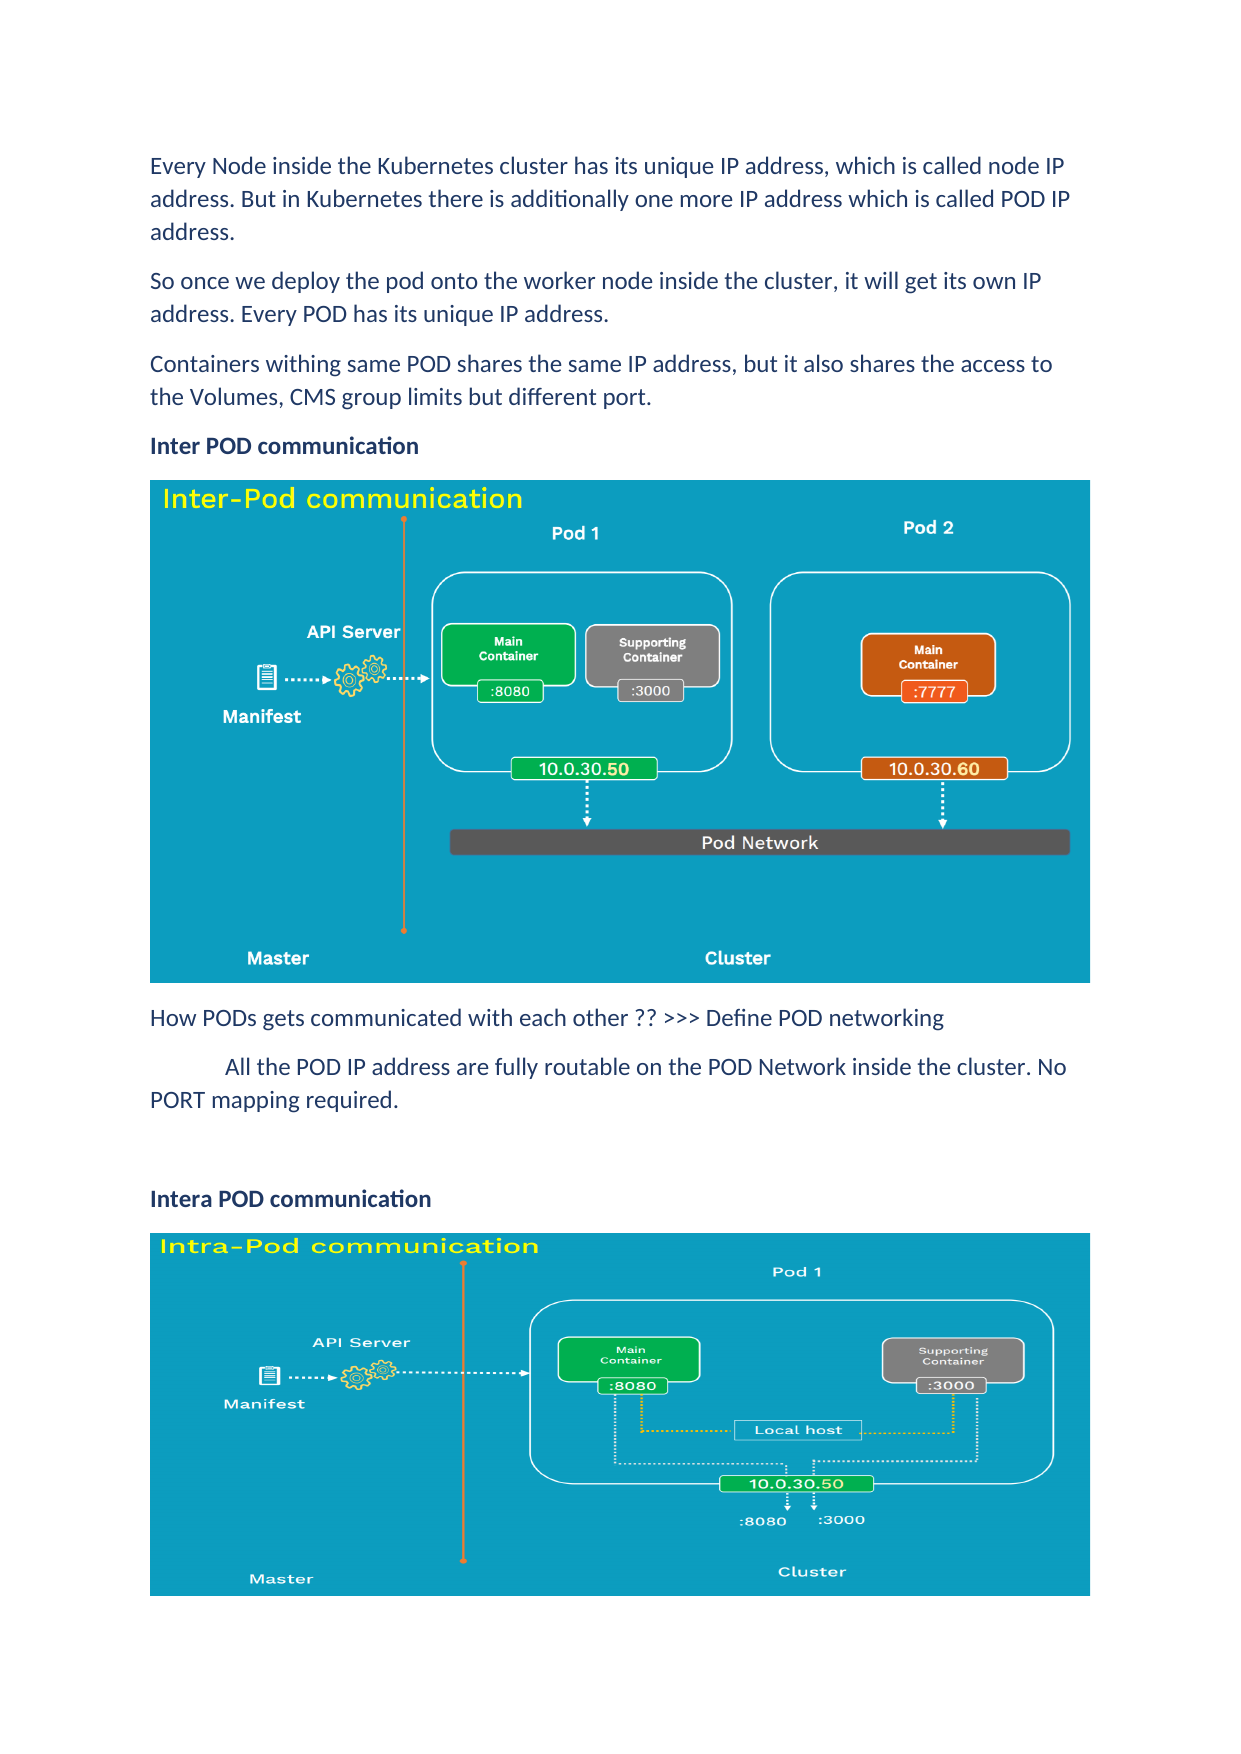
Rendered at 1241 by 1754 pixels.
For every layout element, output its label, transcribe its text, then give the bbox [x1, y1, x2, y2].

picture [382, 1243, 390, 1252]
picture [449, 1243, 459, 1252]
picture [454, 494, 467, 508]
picture [225, 1400, 230, 1408]
picture [240, 713, 248, 722]
text Inter POD communication [150, 430, 1090, 461]
picture [321, 626, 330, 637]
picture [442, 623, 576, 703]
picture [285, 713, 292, 722]
picture [438, 494, 450, 508]
picture [338, 665, 346, 671]
picture [249, 952, 261, 964]
picture [706, 952, 716, 964]
picture [161, 1240, 165, 1252]
picture [342, 691, 353, 696]
picture [395, 629, 400, 637]
picture [508, 494, 521, 507]
picture [246, 489, 260, 507]
text Intera POD communication [150, 1183, 1090, 1214]
picture [553, 527, 562, 539]
text Containers withing same POD shares the same IP address, but it also shares the access to the Volumes, CMS group limits but different port. [150, 348, 1090, 411]
picture [219, 494, 228, 507]
picture [882, 1338, 1025, 1395]
picture [586, 624, 720, 702]
picture [462, 757, 703, 782]
picture [342, 494, 364, 507]
picture [293, 1238, 298, 1252]
picture [247, 1240, 262, 1252]
picture [558, 1337, 700, 1395]
picture [719, 951, 723, 964]
picture [745, 953, 752, 964]
picture [176, 1243, 184, 1252]
picture [303, 955, 309, 964]
picture [307, 494, 319, 508]
picture [378, 1366, 386, 1374]
picture [523, 1243, 528, 1252]
text How PODs gets communicated with each other ?? >>> Define POD networking [150, 1002, 1090, 1032]
picture [347, 664, 367, 689]
picture [475, 1244, 480, 1253]
picture [483, 1241, 493, 1253]
picture [260, 1367, 280, 1385]
picture [413, 494, 426, 507]
text So once we deploy the pod onto the worker node inside the cluster, it will get its own IP address. Every POD has its unique IP address. [150, 265, 1090, 329]
picture [224, 710, 232, 722]
picture [233, 1400, 238, 1408]
picture [364, 1243, 372, 1252]
text All the POD IP address are fully routable on the POD Network inside the cluster. No PORT mapping required. [150, 1051, 1090, 1115]
picture [461, 1261, 466, 1563]
picture [264, 955, 273, 964]
picture [800, 757, 1041, 780]
picture [274, 713, 283, 722]
picture [725, 955, 744, 964]
text Every Node inside the Kubernetes cluster has its unique IP address, which is called node IP address. But in Kubernetes there is additionally one more IP address which is called POD IP address. [150, 150, 1090, 246]
picture [284, 953, 290, 964]
picture [384, 629, 392, 637]
picture [753, 955, 770, 964]
picture [905, 522, 914, 533]
picture [916, 520, 936, 533]
picture [344, 626, 352, 632]
picture [564, 526, 585, 539]
picture [201, 1243, 206, 1252]
picture [490, 494, 504, 508]
picture [232, 710, 237, 722]
picture [366, 1370, 378, 1378]
picture [280, 487, 294, 508]
picture [335, 679, 341, 692]
picture [329, 1243, 343, 1252]
picture [189, 490, 200, 508]
picture [275, 955, 282, 964]
picture [429, 1243, 437, 1252]
picture [283, 1243, 291, 1252]
picture [399, 517, 408, 933]
picture [505, 1243, 514, 1252]
picture [251, 713, 259, 722]
picture [719, 1474, 874, 1494]
picture [309, 626, 318, 637]
picture [450, 819, 1070, 855]
picture [368, 494, 391, 507]
picture [187, 1241, 198, 1253]
picture [222, 1244, 227, 1253]
picture [584, 817, 590, 825]
picture [861, 633, 996, 703]
picture [469, 490, 486, 508]
picture [202, 494, 215, 508]
picture [349, 629, 364, 637]
picture [294, 712, 300, 722]
picture [418, 675, 428, 682]
picture [395, 494, 408, 508]
picture [173, 494, 186, 507]
picture [258, 665, 277, 690]
picture [259, 1575, 264, 1583]
picture [367, 629, 381, 637]
picture [277, 1402, 285, 1408]
picture [519, 1327, 531, 1457]
picture [774, 1268, 779, 1276]
picture [354, 1243, 361, 1252]
picture [292, 955, 300, 964]
picture [262, 710, 273, 722]
picture [323, 494, 337, 508]
picture [944, 522, 953, 533]
picture [263, 494, 276, 508]
